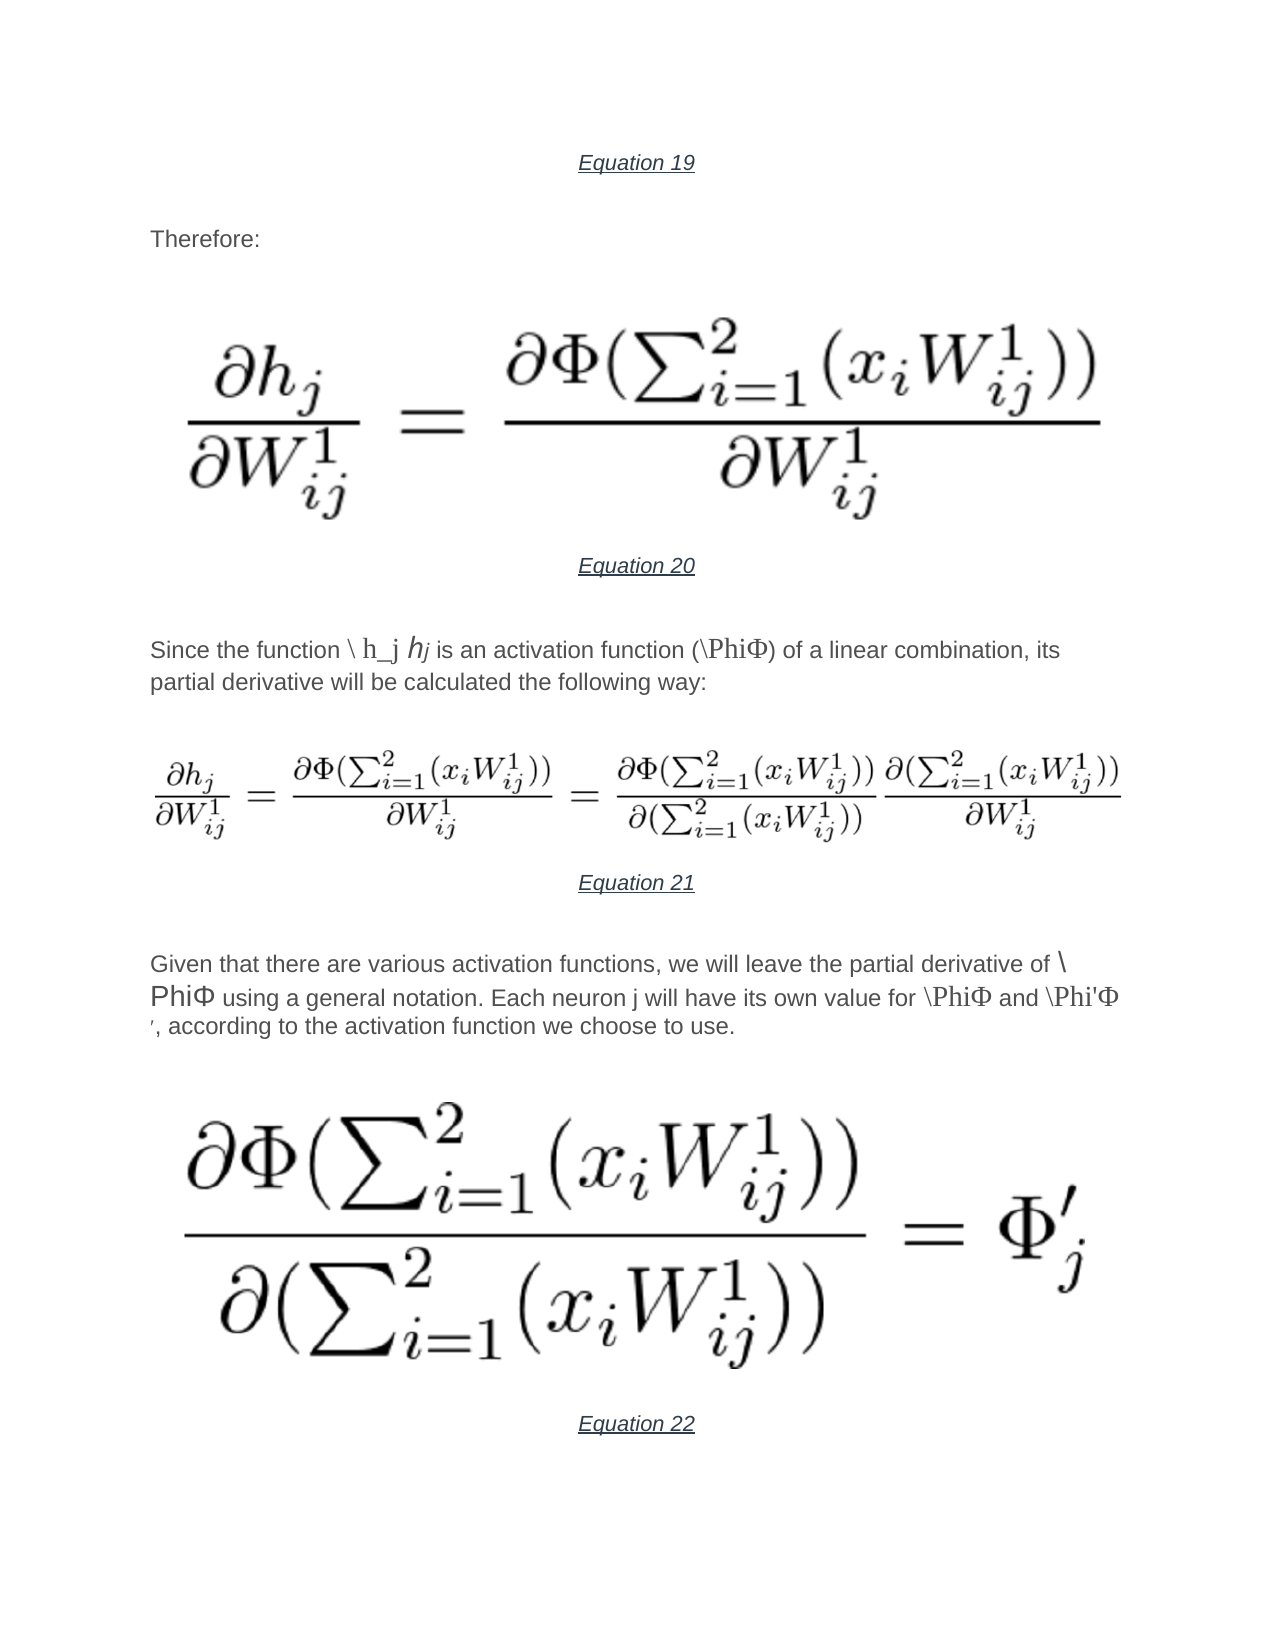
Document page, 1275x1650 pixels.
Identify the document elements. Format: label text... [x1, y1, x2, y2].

text Therefore: [150, 225, 1125, 253]
text Equation 21 [150, 870, 1125, 895]
picture [150, 302, 1125, 536]
picture [150, 1090, 1125, 1394]
picture [150, 745, 1125, 854]
text Since the function \ h_j hj​ is an activation function (\PhiΦ) of a linear combination, its partial derivative will be calculated the following way: [150, 628, 1125, 695]
text Equation 19 [150, 150, 1125, 175]
text Equation 20 [150, 552, 1125, 578]
text Given that there are various activation functions, we will leave the partial derivative of \PhiΦ using a general notation. Each neuron j will have its own value for \PhiΦ and \Phi'Φ′, according to the activation function we choose to use. [150, 945, 1125, 1040]
text Equation 22 [150, 1410, 1125, 1436]
